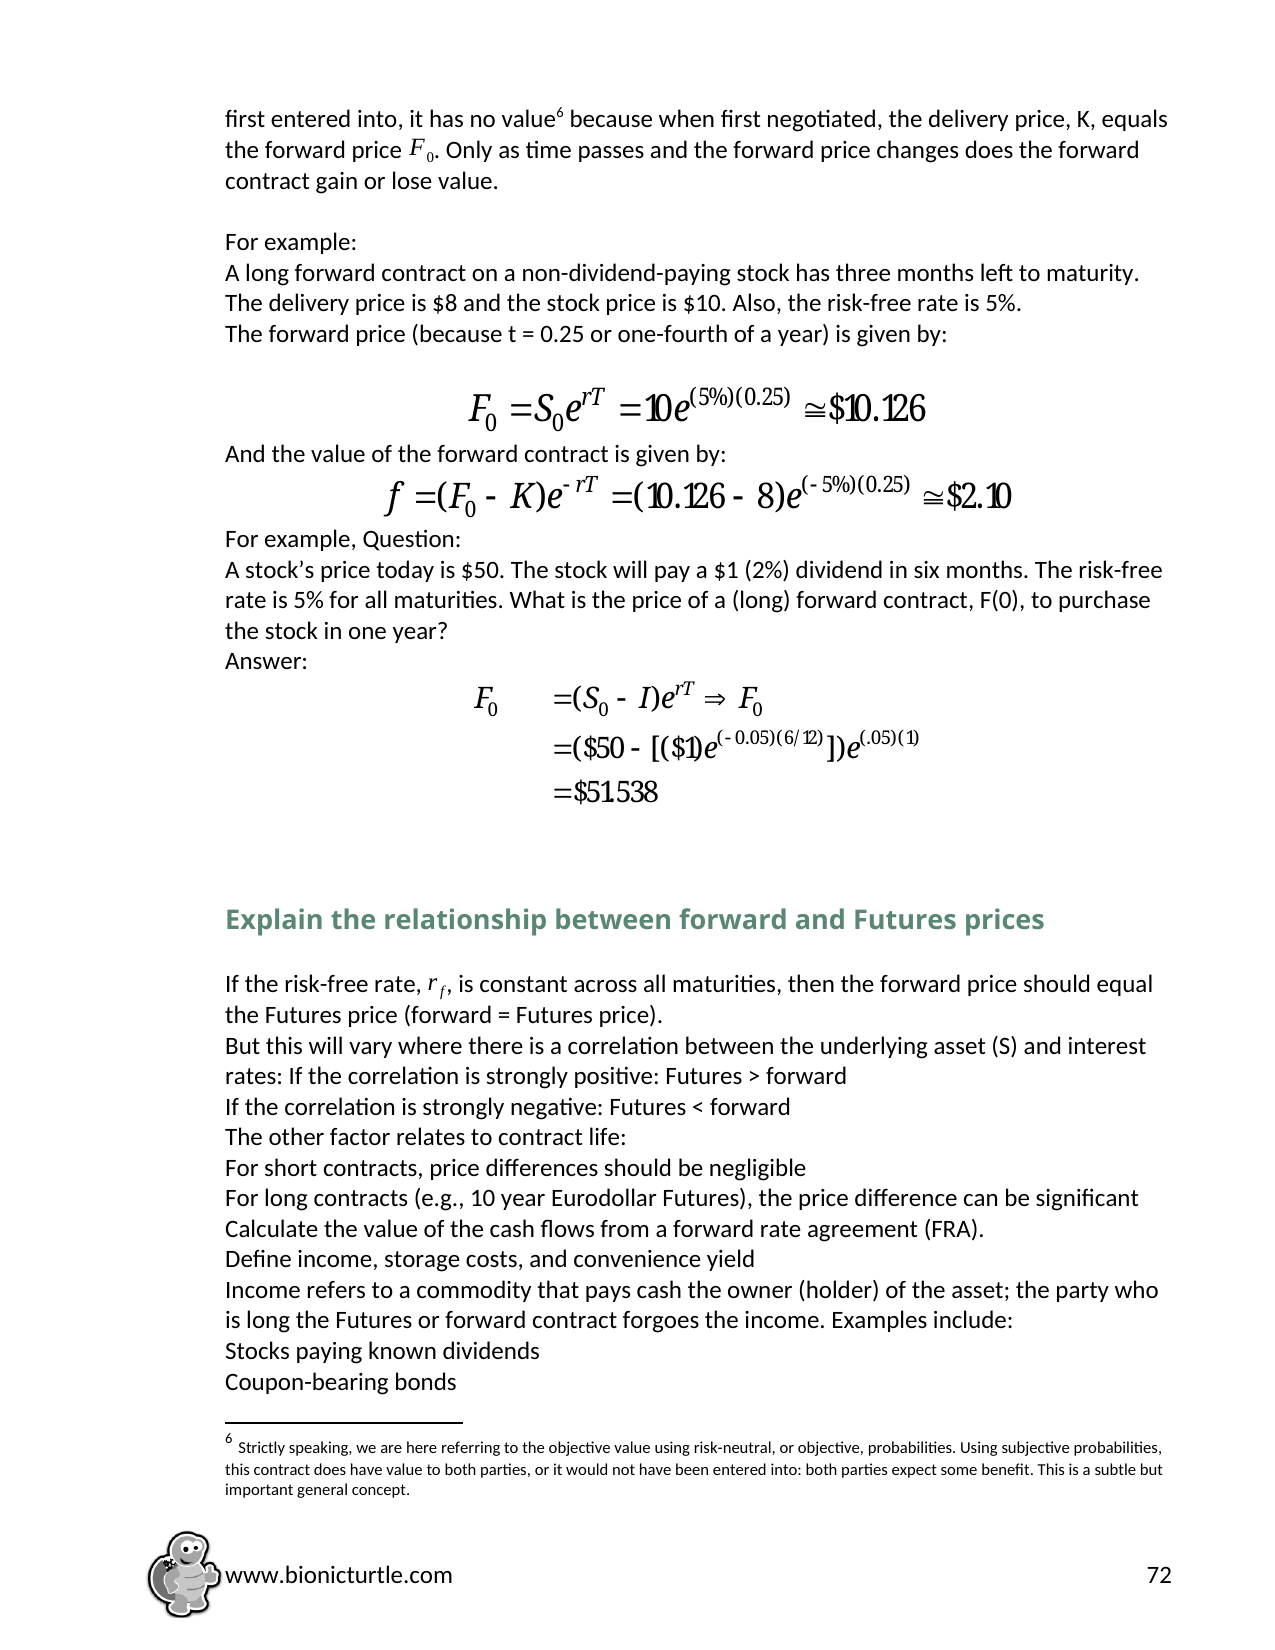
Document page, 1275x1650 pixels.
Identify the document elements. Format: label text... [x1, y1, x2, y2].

text The other factor relates to contract life: [225, 1122, 1172, 1152]
text If the correlation is strongly negative: Futures < forward [225, 1091, 1172, 1122]
text Answer: [225, 645, 1172, 676]
text For example, Question: [225, 523, 1172, 554]
text A stock’s price today is $50. The stock will pay a $1 (2%) dividend in six months. The risk-free rate is 5% for all maturities. What is the price of a (long) forward contract, F(0), to purchase the stock in one year? [225, 554, 1172, 645]
text Coupon-bearing bonds [225, 1366, 1172, 1396]
text And the value of the forward contract is given by: [225, 438, 1172, 468]
text If the risk-free rate, , is constant across all maturities, then the forward price should equal the Futures price (forward = Futures price). [225, 968, 1172, 1030]
text Define income, storage costs, and convenience yield [225, 1244, 1172, 1274]
text For example: [225, 226, 1172, 257]
text Stocks paying known dividends [225, 1335, 1172, 1366]
text Calculate the value of the cash flows from a forward rate agreement (FRA). [225, 1213, 1172, 1244]
text But this will vary where there is a correlation between the underlying asset (S) and interest rates: If the correlation is strongly positive: Futures > forward [225, 1030, 1172, 1091]
text A long forward contract on a non-dividend-paying stock has three months left to maturity. The delivery price is $8 and the stock price is $10. Also, the risk-free rate is 5%. [225, 257, 1172, 318]
text For short contracts, price differences should be negligible [225, 1152, 1172, 1183]
text For long contracts (e.g., 10 year Eurodollar Futures), the price difference can be significant [225, 1183, 1172, 1213]
subtitle Explain the relationship between forward and Futures prices [225, 901, 1172, 938]
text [225, 103, 1172, 196]
text The forward price (because t = 0.25 or one-fourth of a year) is given by: [225, 318, 1172, 379]
text Income refers to a commodity that pays cash the owner (holder) of the asset; the party who is long the Futures or forward contract forgoes the income. Examples include: [225, 1274, 1172, 1335]
